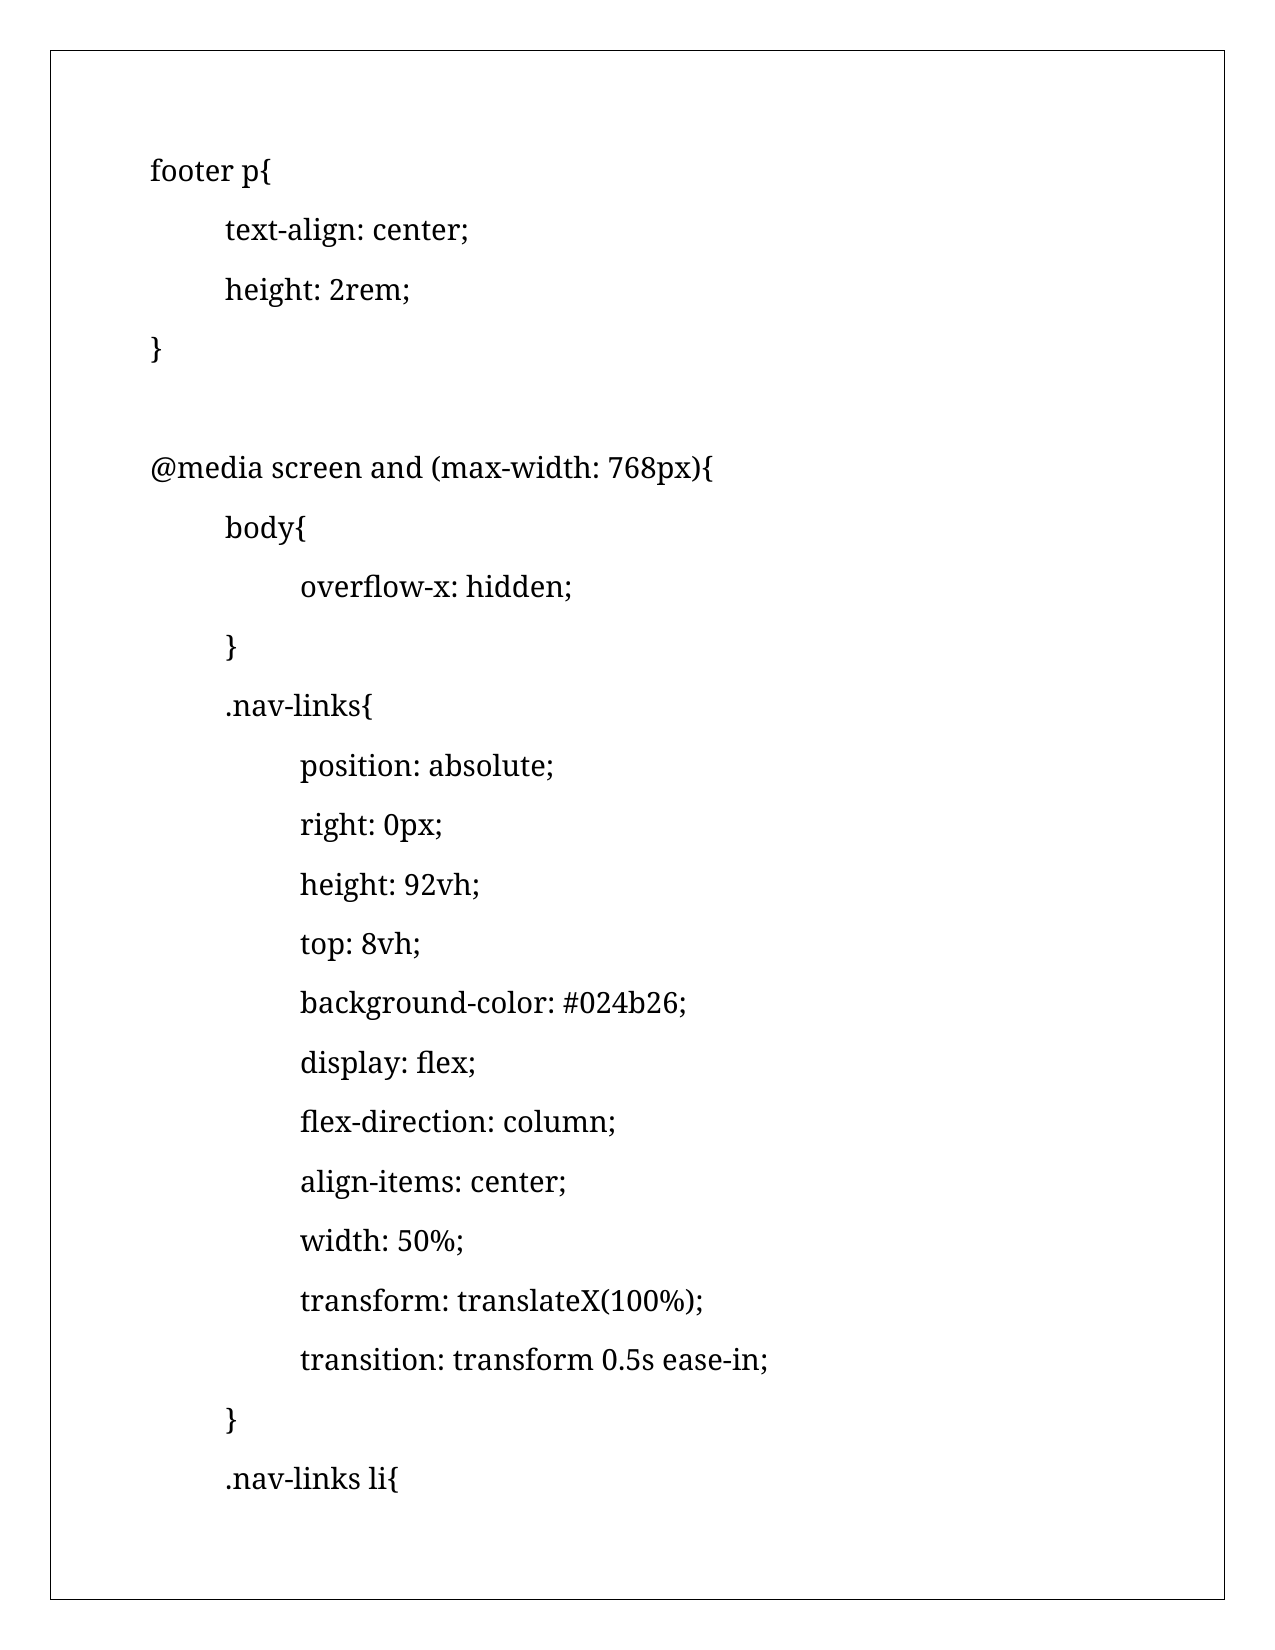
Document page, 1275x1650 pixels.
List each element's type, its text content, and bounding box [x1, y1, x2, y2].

text display: flex; [150, 1042, 1125, 1082]
text flex-direction: column; [150, 1102, 1125, 1141]
text transform: translateX(100%); [150, 1280, 1125, 1320]
text footer p{ [150, 150, 1125, 190]
text transition: transform 0.5s ease-in; [150, 1339, 1125, 1379]
text .nav-links li{ [150, 1458, 1125, 1498]
text .nav-links{ [150, 685, 1125, 725]
text } [150, 626, 1125, 666]
text } [150, 328, 1125, 368]
text right: 0px; [150, 804, 1125, 844]
text top: 8vh; [150, 923, 1125, 963]
text position: absolute; [150, 745, 1125, 784]
text } [150, 1399, 1125, 1439]
text width: 50%; [150, 1221, 1125, 1260]
text background-color: #024b26; [150, 983, 1125, 1022]
text height: 92vh; [150, 864, 1125, 903]
text text-align: center; [150, 209, 1125, 249]
text @media screen and (max-width: 768px){ [150, 447, 1125, 487]
text height: 2rem; [150, 269, 1125, 309]
text body{ [150, 507, 1125, 547]
text overflow-x: hidden; [150, 566, 1125, 606]
text align-items: center; [150, 1161, 1125, 1201]
